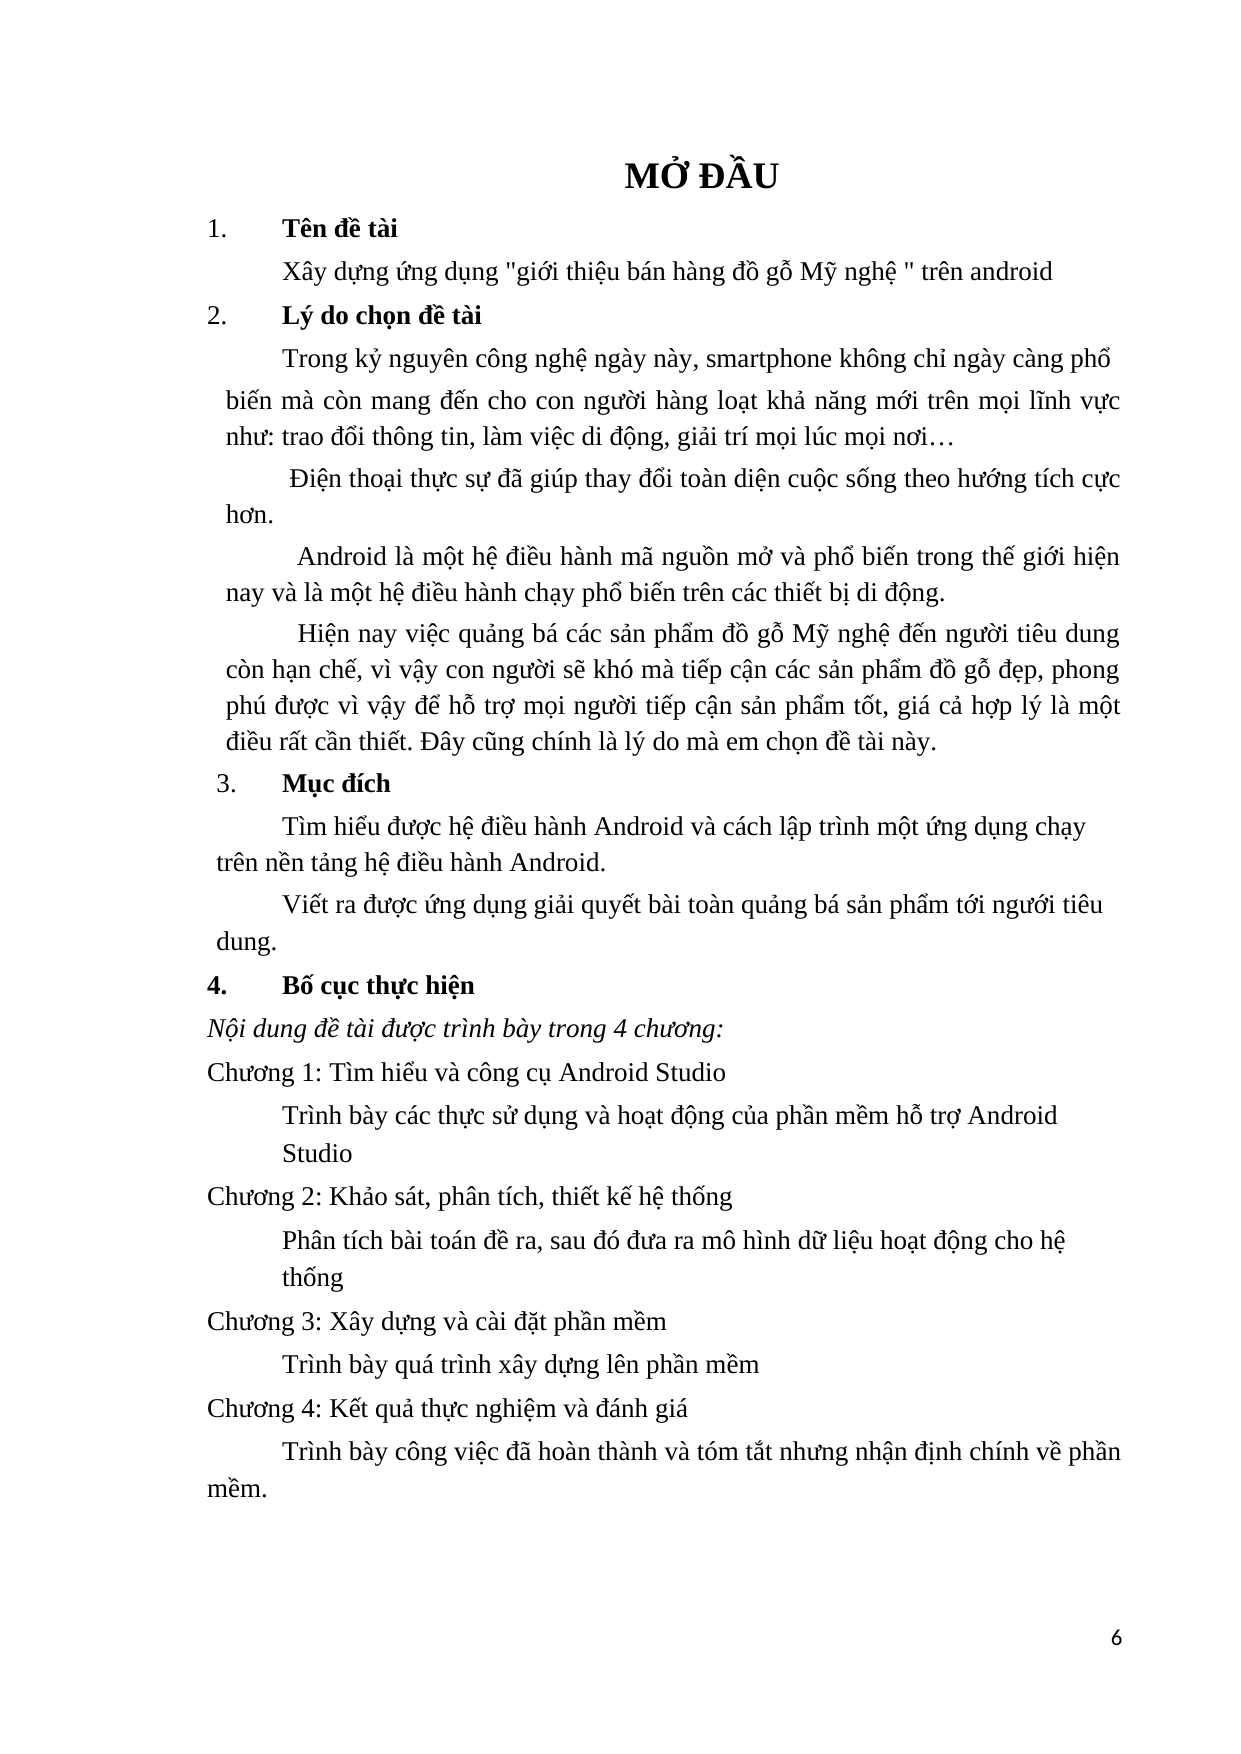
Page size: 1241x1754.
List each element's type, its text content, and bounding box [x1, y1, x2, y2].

text Trong kỷ nguyên công nghệ ngày này, smartphone không chỉ ngày càng phổ [226, 342, 1122, 374]
text Trình bày công việc đã hoàn thành và tóm tắt nhưng nhận định chính về phần mềm. [207, 1435, 1122, 1504]
text Phân tích bài toán đề ra, sau đó đưa ra mô hình dữ liệu hoạt động cho hệ thống [282, 1224, 1122, 1292]
text Hiện nay việc quảng bá các sản phẩm đồ gỗ Mỹ nghệ đến người tiêu dung còn hạn chế, vì vậy con người sẽ khó mà tiếp cận các sản phẩm đồ gỗ đẹp, phong phú được vì vậy để hỗ trợ mọi người tiếp cận sản phẩm tốt, giá cả hợp lý là một điều rất cần thiết. Đây cũng chính là lý do mà em chọn đề tài này. [226, 618, 1122, 756]
list Viết ra được ứng dụng giải quyết bài toàn quảng bá sản phẩm tới ngưới tiêu dung. [216, 888, 1122, 956]
list Tên đề tài [207, 212, 1122, 243]
text biến mà còn mang đến cho con người hàng loạt khả năng mới trên mọi lĩnh vực như: trao đổi thông tin, làm việc di động, giải trí mọi lúc mọi nơi… [226, 384, 1122, 451]
text MỞ ĐẦU [207, 154, 1122, 197]
text Chương 4: Kết quả thực nghiệm và đánh giá [207, 1392, 1122, 1423]
text Chương 1: Tìm hiểu và công cụ Android Studio [207, 1056, 1122, 1087]
text Điện thoại thực sự đã giúp thay đổi toàn diện cuộc sống theo hướng tích cực hơn. [226, 462, 1122, 529]
text Trình bày quá trình xây dựng lên phần mềm [282, 1348, 1122, 1379]
text Tìm hiểu được hệ điều hành Android và cách lập trình một ứng dụng chạy trên nền tảng hệ điều hành Android. [216, 810, 1122, 877]
text Chương 2: Khảo sát, phân tích, thiết kế hệ thống [207, 1180, 1122, 1211]
list Mục đích [216, 767, 1122, 798]
text Nội dung đề tài được trình bày trong 4 chương: [207, 1012, 1122, 1043]
text Trình bày các thực sử dụng và hoạt động của phần mềm hỗ trợ Android Studio [282, 1099, 1122, 1168]
list Lý do chọn đề tài [207, 299, 1122, 330]
list Bố cục thực hiện [207, 969, 1122, 1000]
list Xây dựng ứng dụng "giới thiệu bán hàng đồ gỗ Mỹ nghệ " trên android [207, 255, 1122, 287]
text Android là một hệ điều hành mã nguồn mở và phổ biến trong thế giới hiện nay và là một hệ điều hành chạy phổ biến trên các thiết bị di động. [226, 540, 1122, 607]
text Chương 3: Xây dựng và cài đặt phần mềm [207, 1305, 1122, 1336]
